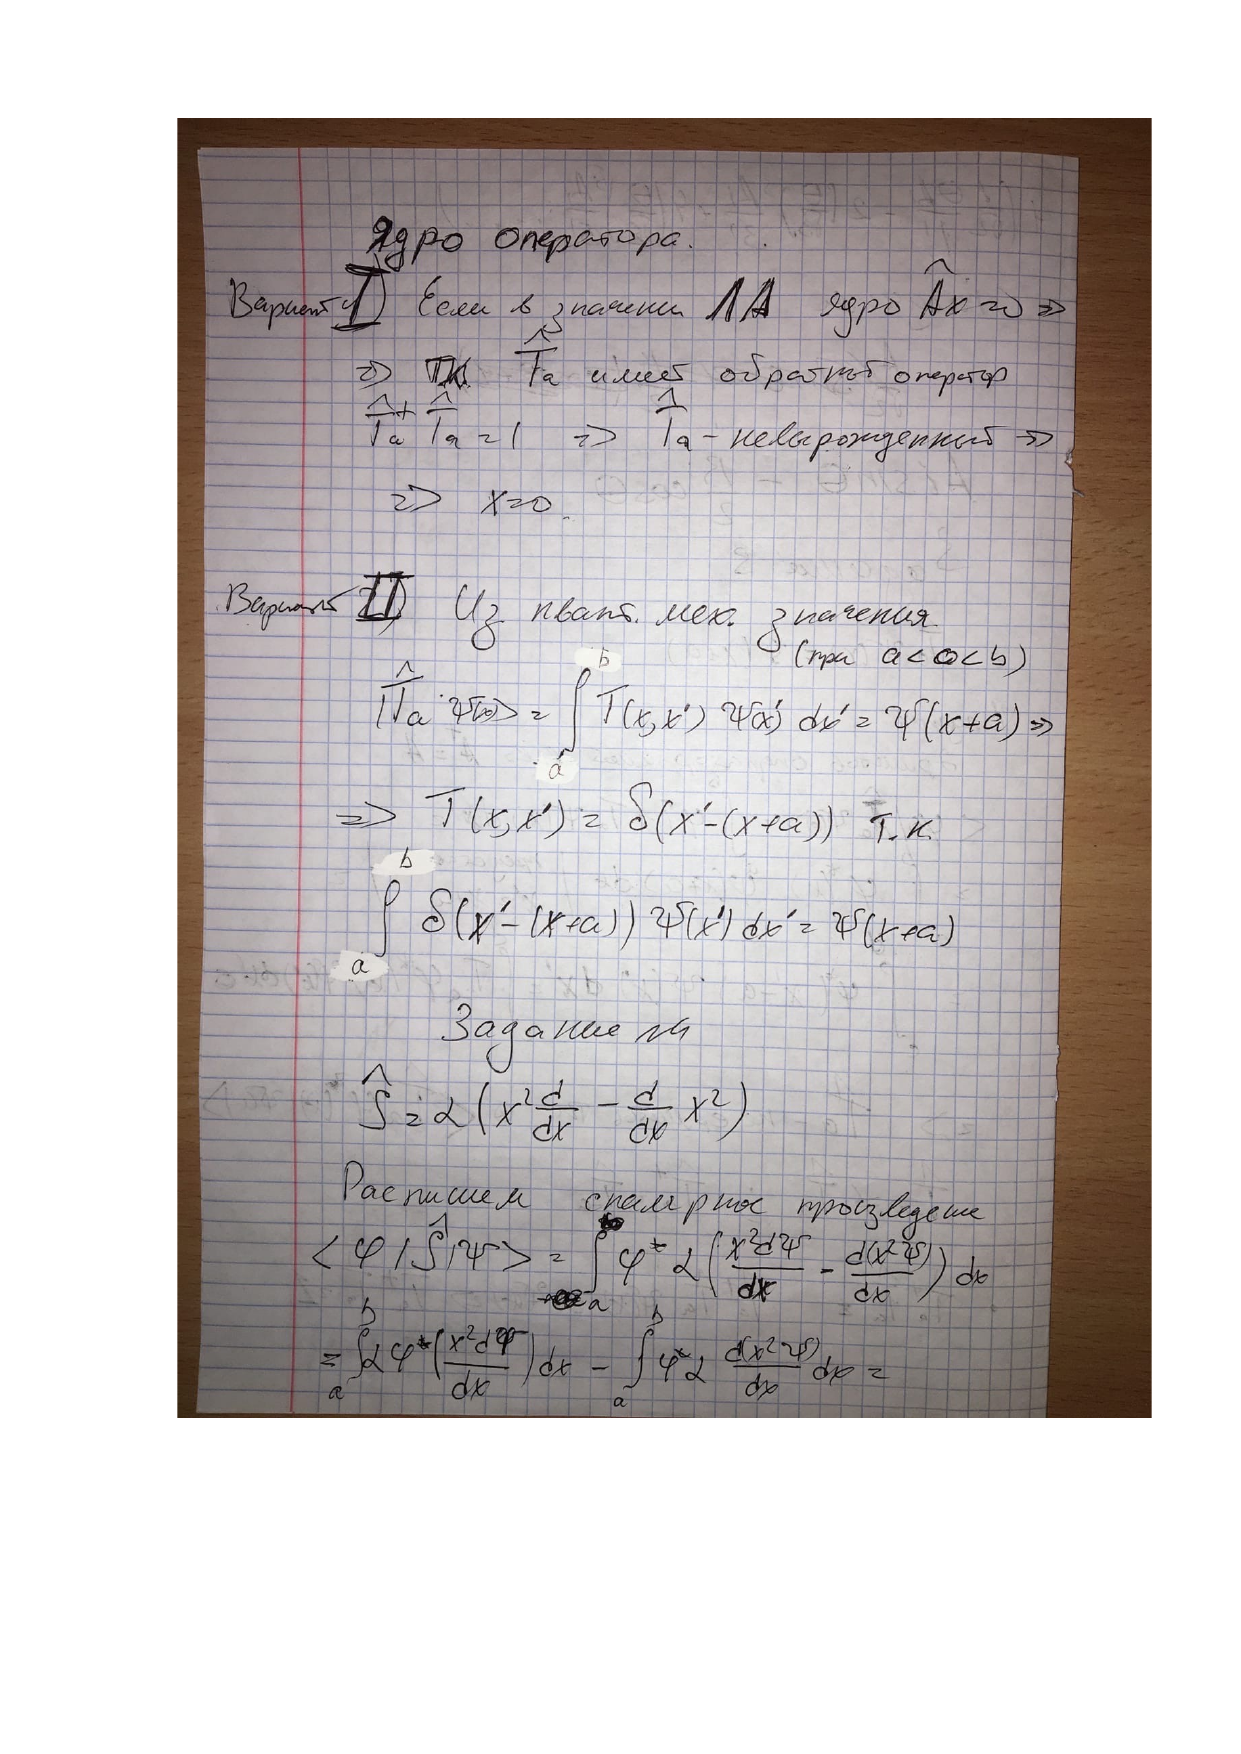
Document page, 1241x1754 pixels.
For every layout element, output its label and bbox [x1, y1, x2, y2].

picture [177, 118, 1152, 1418]
